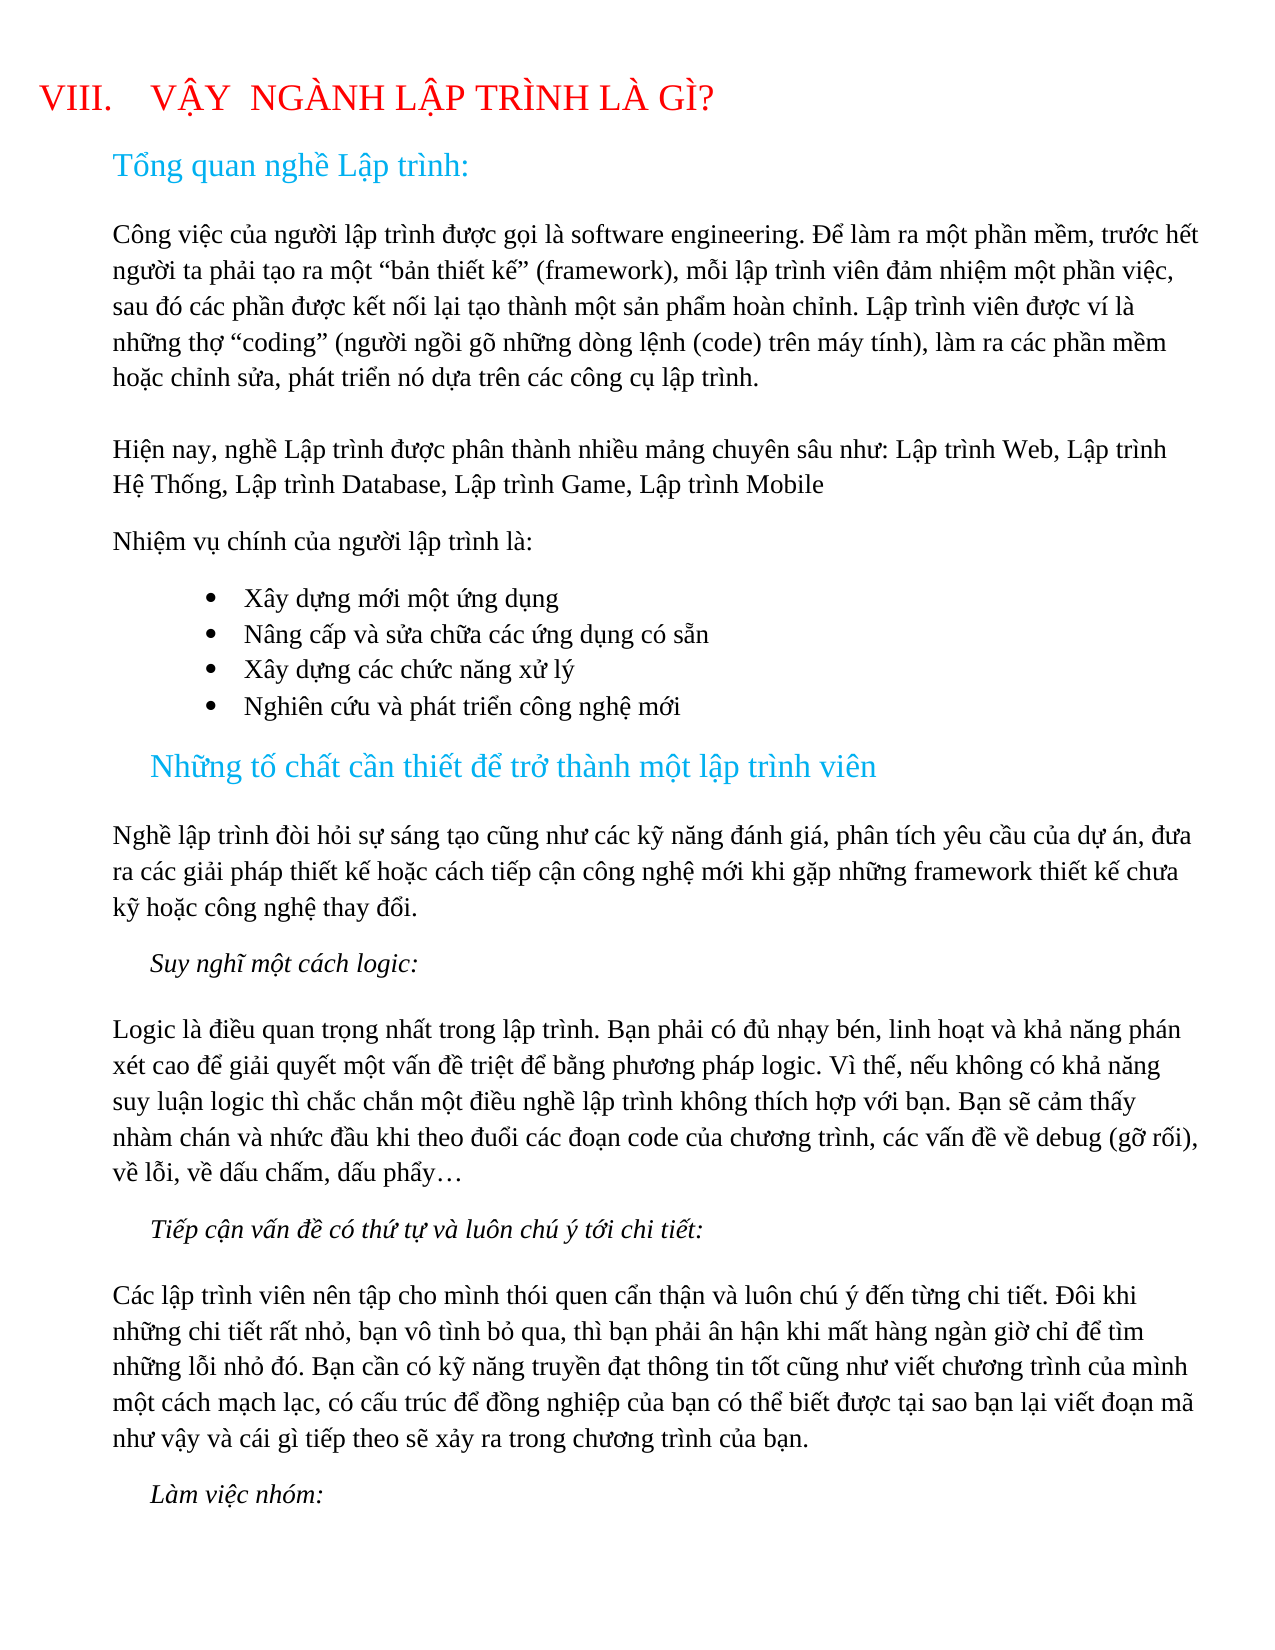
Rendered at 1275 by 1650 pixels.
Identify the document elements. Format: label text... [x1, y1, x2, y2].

text Những tố chất cần thiết để trở thành một lập trình viên Nghề lập trình đòi hỏi sự sáng tạo cũng như các kỹ năng đánh giá, phân tích yêu cầu của dự án, đưa ra các giải pháp thiết kế hoặc cách tiếp cận công nghệ mới khi gặp những framework thiết kế chưa kỹ hoặc công nghệ thay đổi. [112, 746, 1200, 922]
text Suy nghĩ một cách logic: Logic là điều quan trọng nhất trong lập trình. Bạn phải có đủ nhạy bén, linh hoạt và khả năng phán xét cao để giải quyết một vấn đề triệt để bằng phương pháp logic. Vì thế, nếu không có khả năng suy luận logic thì chắc chắn một điều nghề lập trình không thích hợp với bạn. Bạn sẽ cảm thấy nhàm chán và nhức đầu khi theo đuổi các đoạn code của chương trình, các vấn đề về debug (gỡ rối), về lỗi, về dấu chấm, dấu phẩy… [112, 947, 1200, 1187]
list Nghiên cứu và phát triển công nghệ mới [206, 689, 1200, 721]
text Nhiệm vụ chính của người lập trình là: [75, 525, 1200, 556]
text Tổng quan nghề Lập trình: Công việc của người lập trình được gọi là software engineering. Để làm ra một phần mềm, trước hết người ta phải tạo ra một “bản thiết kế” (framework), mỗi lập trình viên đảm nhiệm một phần việc, sau đó các phần được kết nối lại tạo thành một sản phẩm hoàn chỉnh. Lập trình viên được ví là những thợ “coding” (người ngồi gõ những dòng lệnh (code) trên máy tính), làm ra các phần mềm hoặc chỉnh sửa, phát triển nó dựa trên các công cụ lập trình. Hiện nay, nghề Lập trình được phân thành nhiều mảng chuyên sâu như: Lập trình Web, Lập trình Hệ Thống, Lập trình Database, Lập trình Game, Lập trình Mobile [112, 145, 1200, 500]
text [112, 1478, 1200, 1540]
list Xây dựng các chức năng xử lý [206, 654, 1200, 685]
text Tiếp cận vấn đề có thứ tự và luôn chú ý tới chi tiết: Các lập trình viên nên tập cho mình thói quen cẩn thận và luôn chú ý đến từng chi tiết. Đôi khi những chi tiết rất nhỏ, bạn vô tình bỏ qua, thì bạn phải ân hận khi mất hàng ngàn giờ chỉ để tìm những lỗi nhỏ đó. Bạn cần có kỹ năng truyền đạt thông tin tốt cũng như viết chương trình của mình một cách mạch lạc, có cấu trúc để đồng nghiệp của bạn có thể biết được tại sao bạn lại viết đoạn mã như vậy và cái gì tiếp theo sẽ xảy ra trong chương trình của bạn. [112, 1213, 1200, 1453]
list Xây dựng mới một ứng dụng [206, 582, 1200, 613]
list VẬY NGÀNH LẬP TRÌNH LÀ GÌ? [112, 75, 1200, 118]
list Nâng cấp và sửa chữa các ứng dụng có sẵn [206, 618, 1200, 649]
